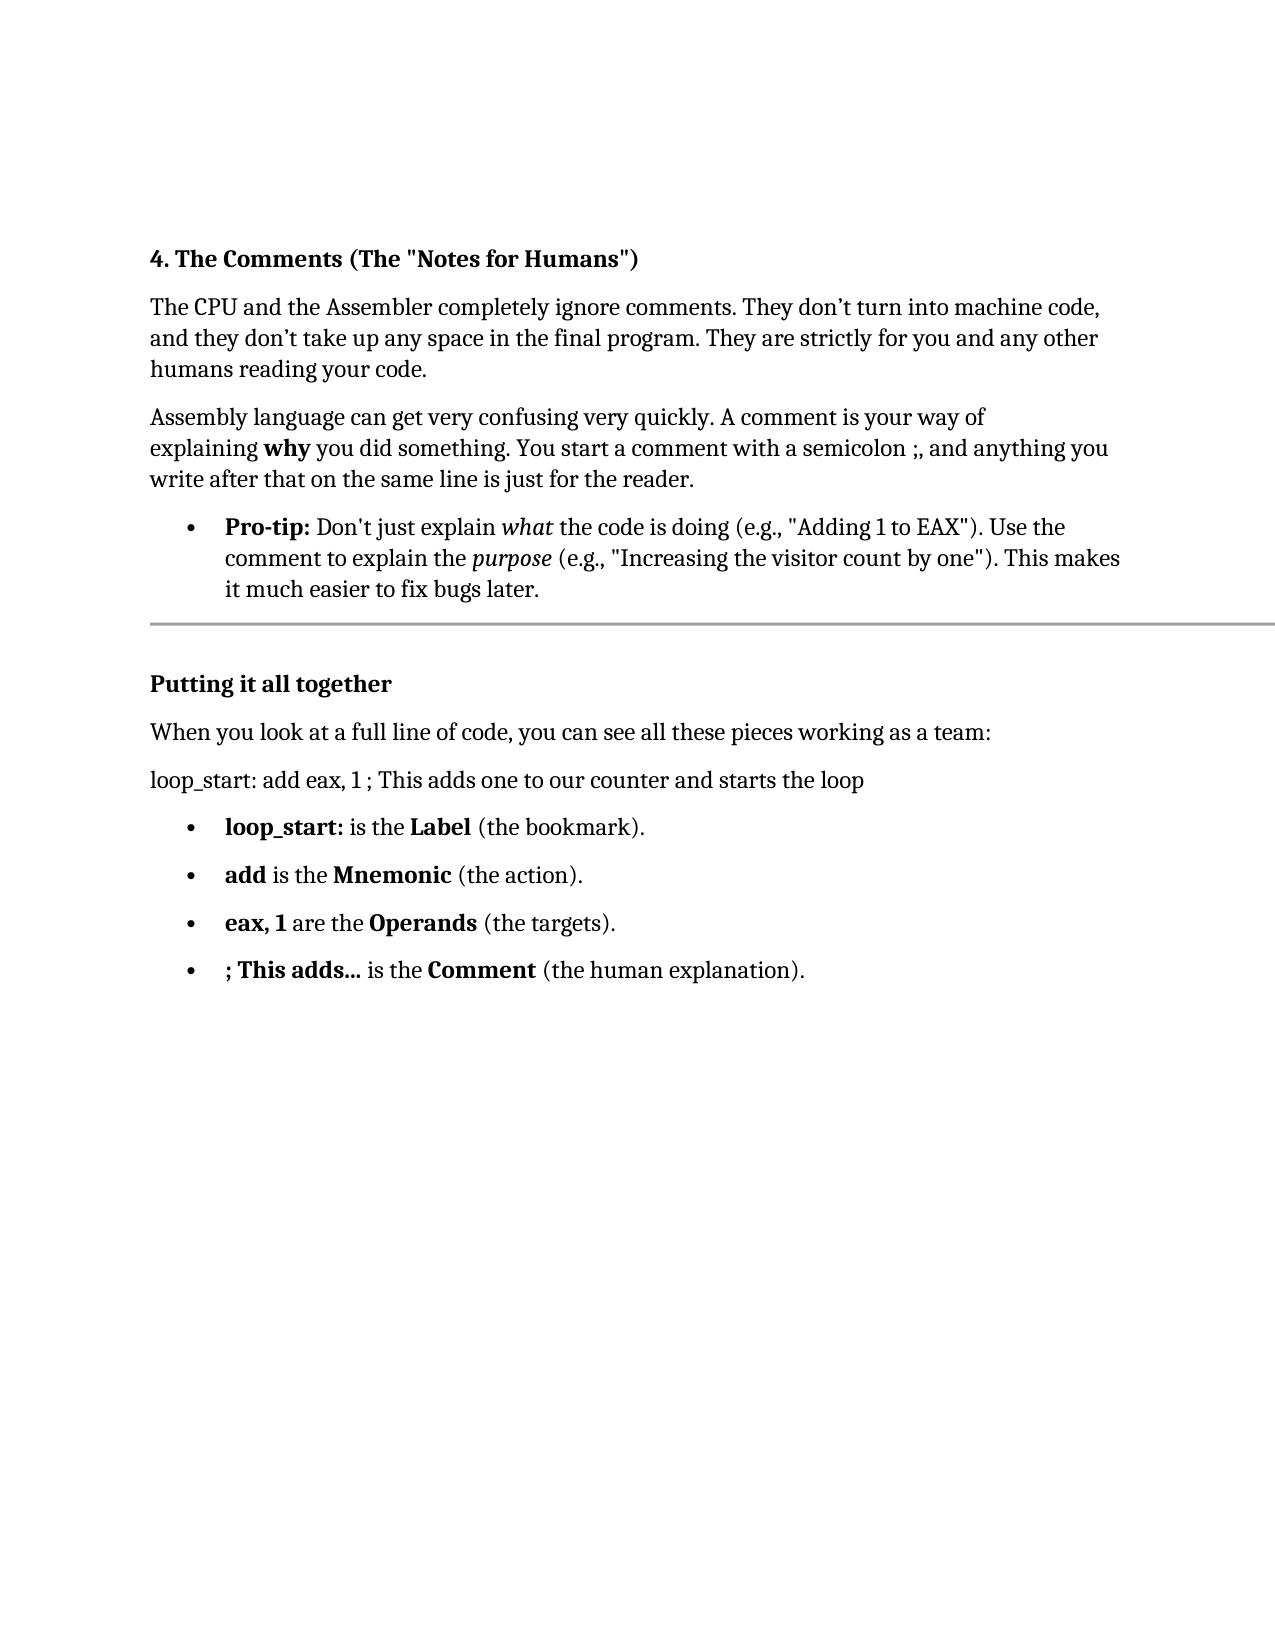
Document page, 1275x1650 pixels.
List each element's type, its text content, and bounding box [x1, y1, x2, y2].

list loop_start: is the Label (the bookmark). [187, 813, 1125, 842]
text The CPU and the Assembler completely ignore comments. They don’t turn into machine code, and they don’t take up any space in the final program. They are strictly for you and any other humans reading your code. [150, 293, 1125, 384]
text Putting it all together [150, 670, 1125, 699]
list eax, 1 are the Operands (the targets). [187, 909, 1125, 937]
text When you look at a full line of code, you can see all these pieces working as a team: [150, 718, 1125, 747]
list ; This adds... is the Comment (the human explanation). [187, 956, 1125, 985]
text loop_start: add eax, 1 ; This adds one to our counter and starts the loop [150, 766, 1125, 794]
text 4. The Comments (The "Notes for Humans") [150, 245, 1125, 274]
text Assembly language can get very confusing very quickly. A comment is your way of explaining why you did something. You start a comment with a semicolon ;, and anything you write after that on the same line is just for the reader. [150, 403, 1125, 494]
list add is the Mnemonic (the action). [187, 861, 1125, 890]
list Pro-tip: Don't just explain what the code is doing (e.g., "Adding 1 to EAX"). Use the comment to explain the purpose (e.g., "Increasing the visitor count by one"). This makes it much easier to fix bugs later. [187, 513, 1125, 603]
